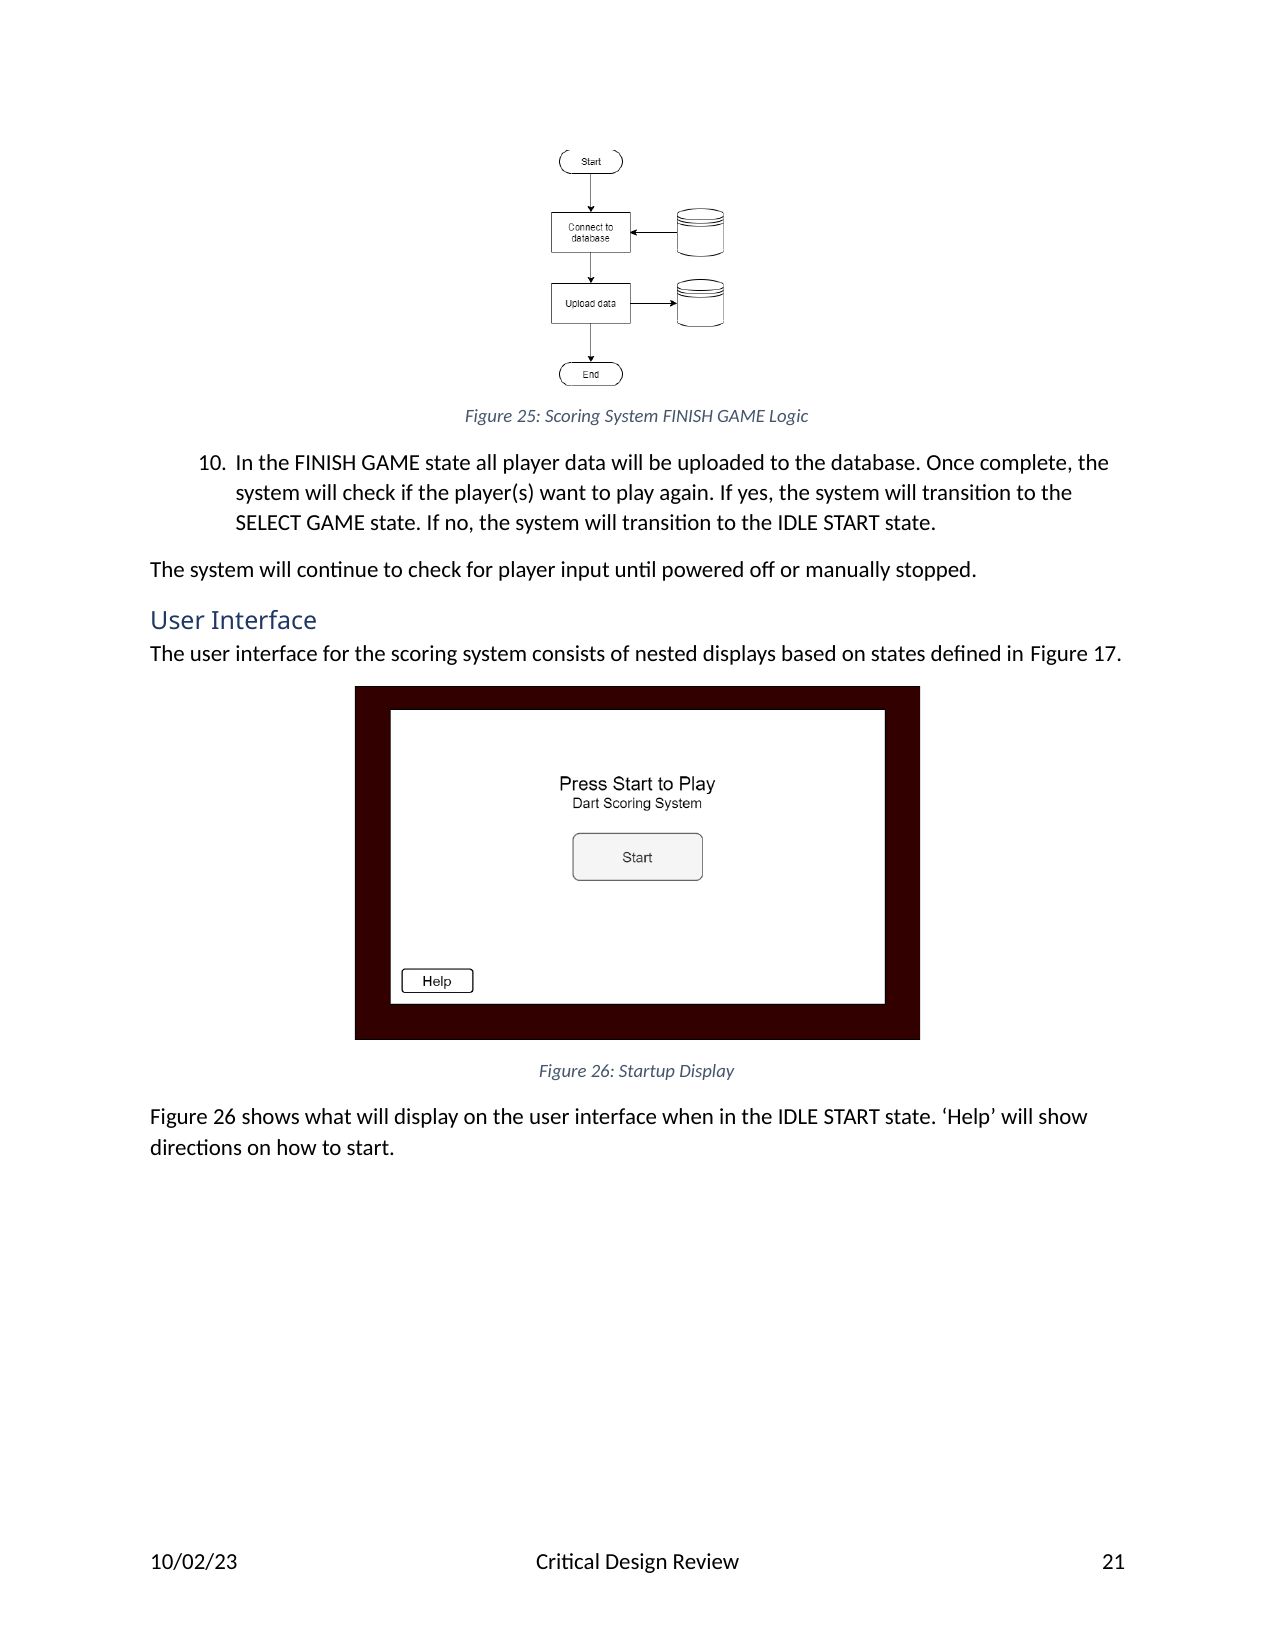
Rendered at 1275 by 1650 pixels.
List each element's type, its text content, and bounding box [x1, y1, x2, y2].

list In the FINISH GAME state all player data will be uploaded to the database. Once complete, the system will check if the player(s) want to play again. If yes, the system will transition to the SELECT GAME state. If no, the system will transition to the IDLE START state. [198, 448, 1125, 537]
picture [354, 686, 921, 1040]
subtitle User Interface [150, 602, 1125, 636]
text Figure 26 shows what will display on the user interface when in the IDLE START state. ‘Help’ will show directions on how to start. [150, 1102, 1125, 1161]
text The system will continue to check for player input until powered off or manually stopped. [150, 555, 1125, 583]
text The user interface for the scoring system consists of nested displays based on states defined in Figure 17. [150, 639, 1125, 667]
picture [551, 150, 724, 386]
